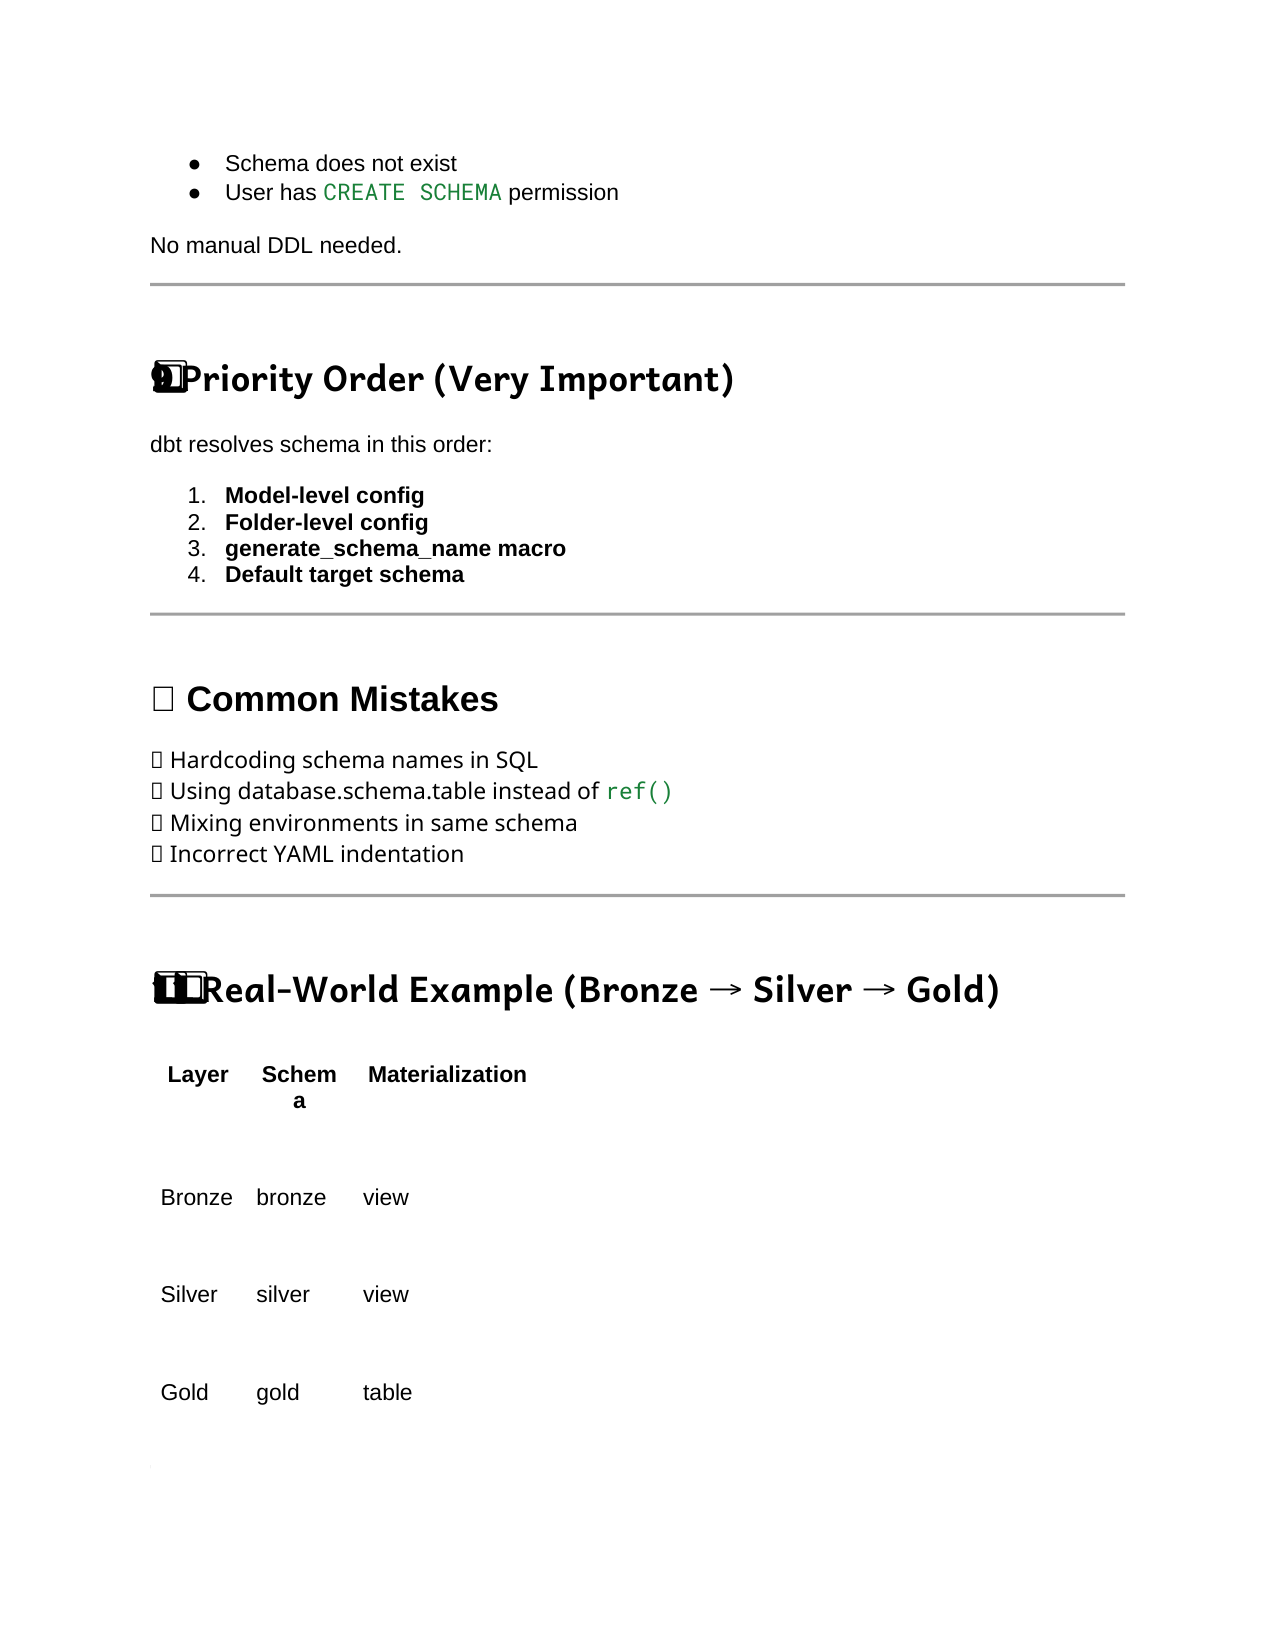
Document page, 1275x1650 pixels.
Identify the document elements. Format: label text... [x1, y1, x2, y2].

subtitle 🔟 Common Mistakes [150, 678, 1125, 719]
text dbt resolves schema in this order: [150, 431, 1125, 457]
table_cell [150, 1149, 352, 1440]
list Folder-level config [187, 508, 1125, 535]
text ❌ Hardcoding schema names in SQL ❌ Using database.schema.table instead of ref() ❌ Mixing environments in same schema ❌ Incorrect YAML indentation [150, 744, 1125, 869]
text No manual DDL needed. [150, 232, 1125, 258]
list User has CREATE SCHEMA permission [187, 176, 1125, 207]
list Default target schema [187, 561, 1125, 587]
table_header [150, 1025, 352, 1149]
list Model-level config [187, 482, 1125, 508]
list Schema does not exist [187, 150, 1125, 176]
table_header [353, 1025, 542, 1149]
list generate_schema_name macro [187, 535, 1125, 561]
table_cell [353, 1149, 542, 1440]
subtitle 9️⃣ Priority Order (Very Important) [150, 349, 1125, 406]
subtitle 1️⃣1️⃣ Real-World Example (Bronze → Silver → Gold) [150, 960, 1125, 1017]
